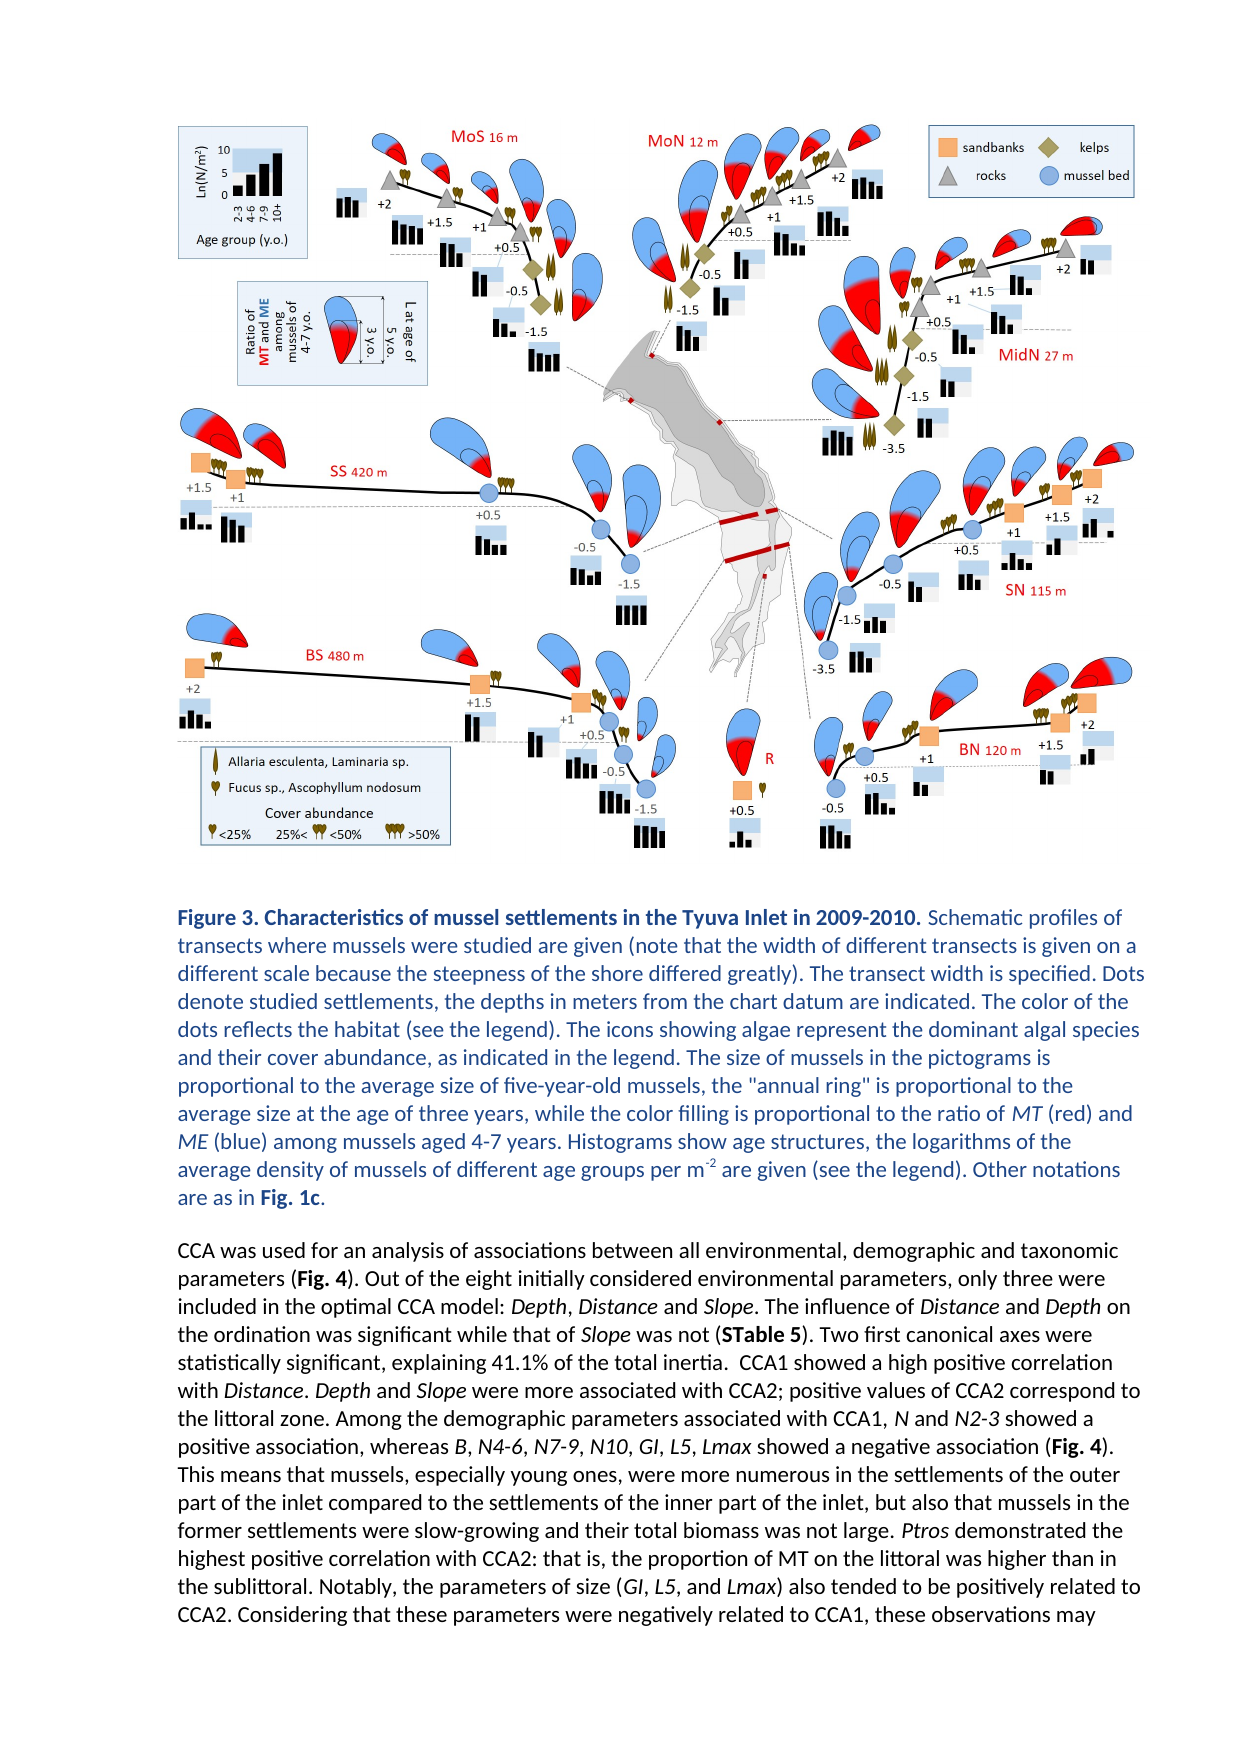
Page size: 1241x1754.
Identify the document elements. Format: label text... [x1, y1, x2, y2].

text Figure 3. Characteristics of mussel settlements in the Tyuva Inlet in 2009-2010. Schematic profiles of transects where mussels were studied are given (note that the width of different transects is given on a different scale because the steepness of the shore differed greatly). The transect width is specified. Dots denote studied settlements, the depths in meters from the chart datum are indicated. The color of the dots reflects the habitat (see the legend). The icons showing algae represent the dominant algal species and their cover abundance, as indicated in the legend. The size of mussels in the pictograms is proportional to the average size of five-year-old mussels, the "annual ring" is proportional to the average size at the age of three years, while the color filling is proportional to the ratio of MT (red) and ME (blue) among mussels aged 4-7 years. Histograms show age structures, the logarithms of the average density of mussels of different age groups per m-2 are given (see the legend). Other notations are as in Fig. 1c. [177, 903, 1152, 1211]
picture [177, 118, 1152, 864]
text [177, 1236, 1152, 1628]
